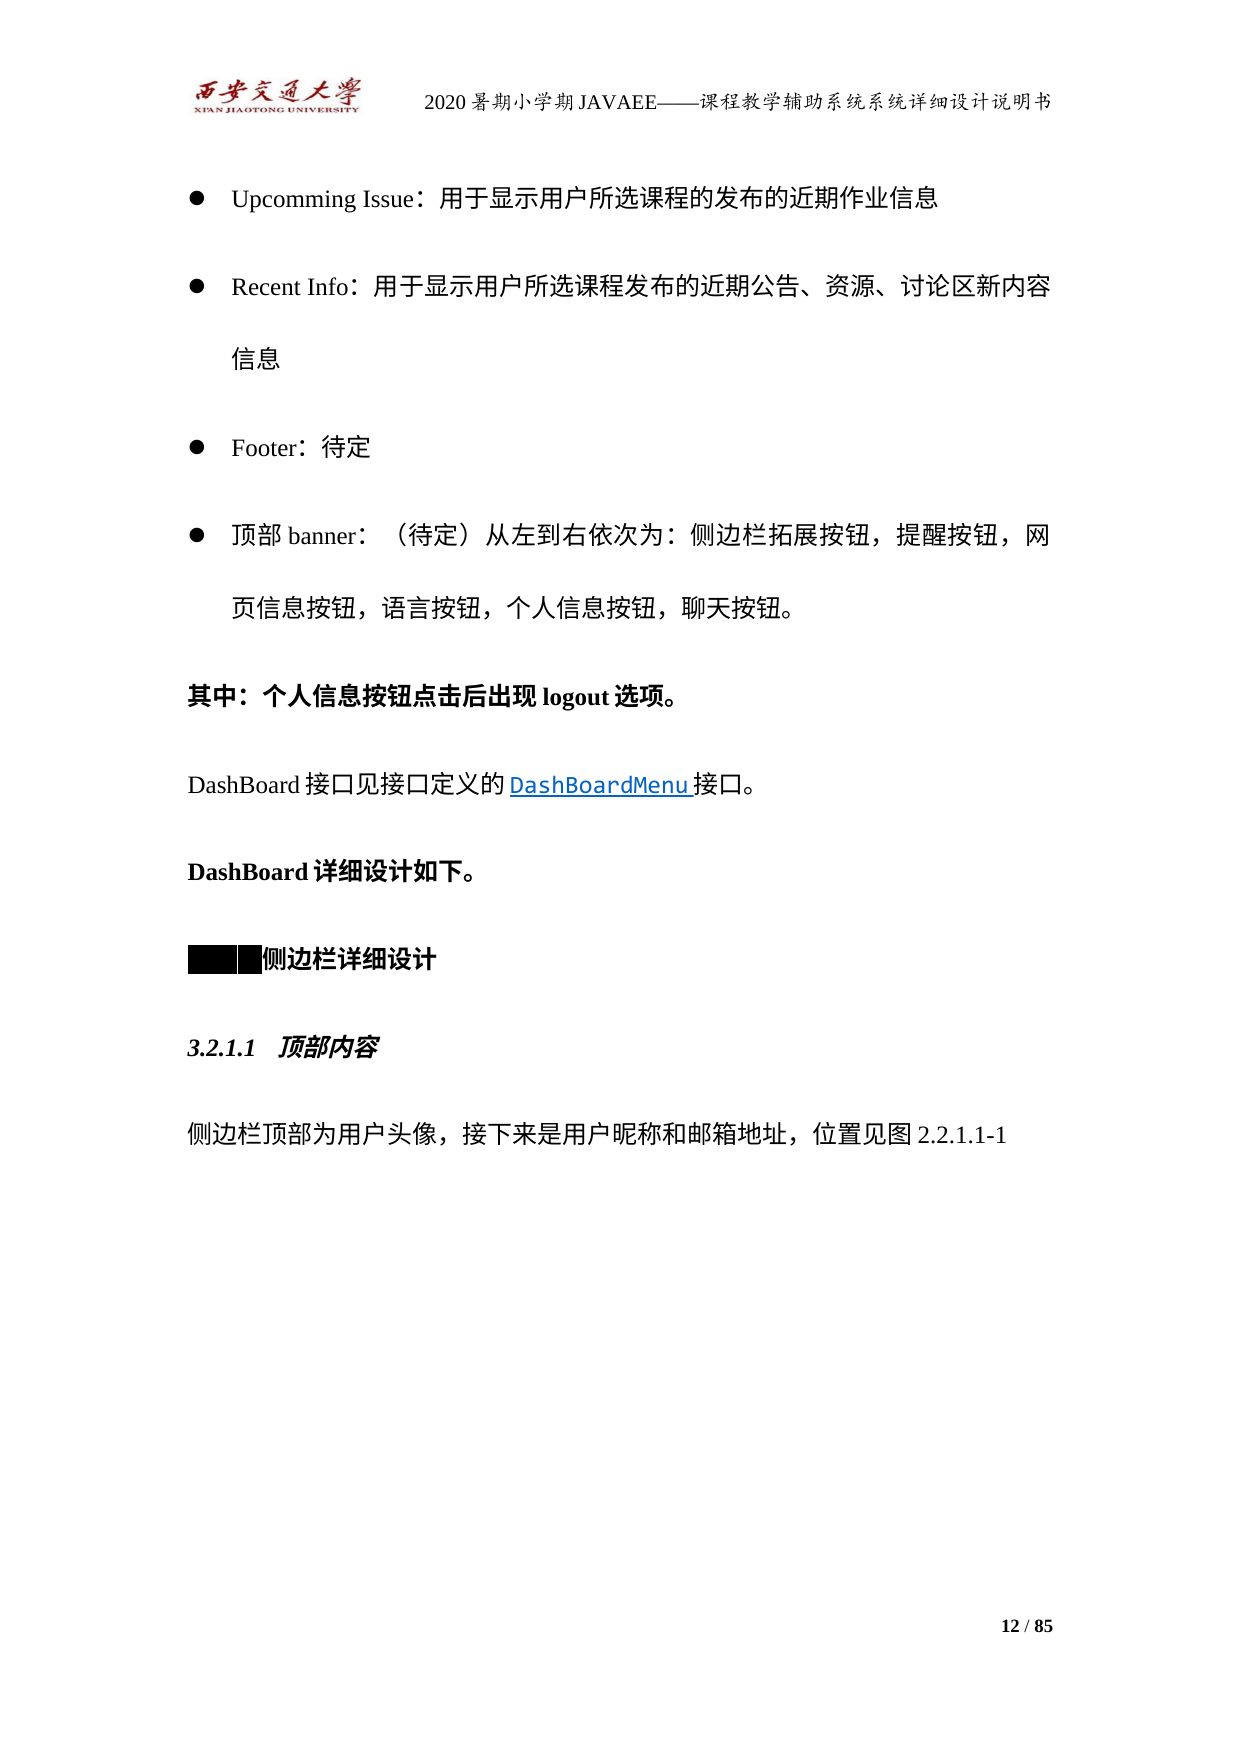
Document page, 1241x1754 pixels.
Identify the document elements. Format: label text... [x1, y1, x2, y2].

list Upcomming Issue：用于显示用户所选课程的发布的近期作业信息 [187, 163, 1053, 231]
list 顶部banner：（待定）从左到右依次为：侧边栏拓展按钮，提醒按钮，网页信息按钮，语言按钮，个人信息按钮，聊天按钮。 [187, 499, 1053, 641]
text DashBoard接口见接口定义的DashBoardMenu接口。 [187, 748, 1053, 816]
picture [189, 77, 364, 114]
text DashBoard详细设计如下。 [187, 836, 1053, 904]
subtitle 顶部内容 [187, 1011, 1053, 1079]
text 侧边栏顶部为用户头像，接下来是用户昵称和邮箱地址，位置见图2.2.1.1-1 [187, 1099, 1053, 1167]
text 其中：个人信息按钮点击后出现logout选项。 [187, 661, 1053, 728]
list Footer：待定 [187, 412, 1053, 480]
list Recent Info：用于显示用户所选课程发布的近期公告、资源、讨论区新内容信息 [187, 251, 1053, 392]
subtitle 侧边栏详细设计 [187, 924, 1053, 992]
